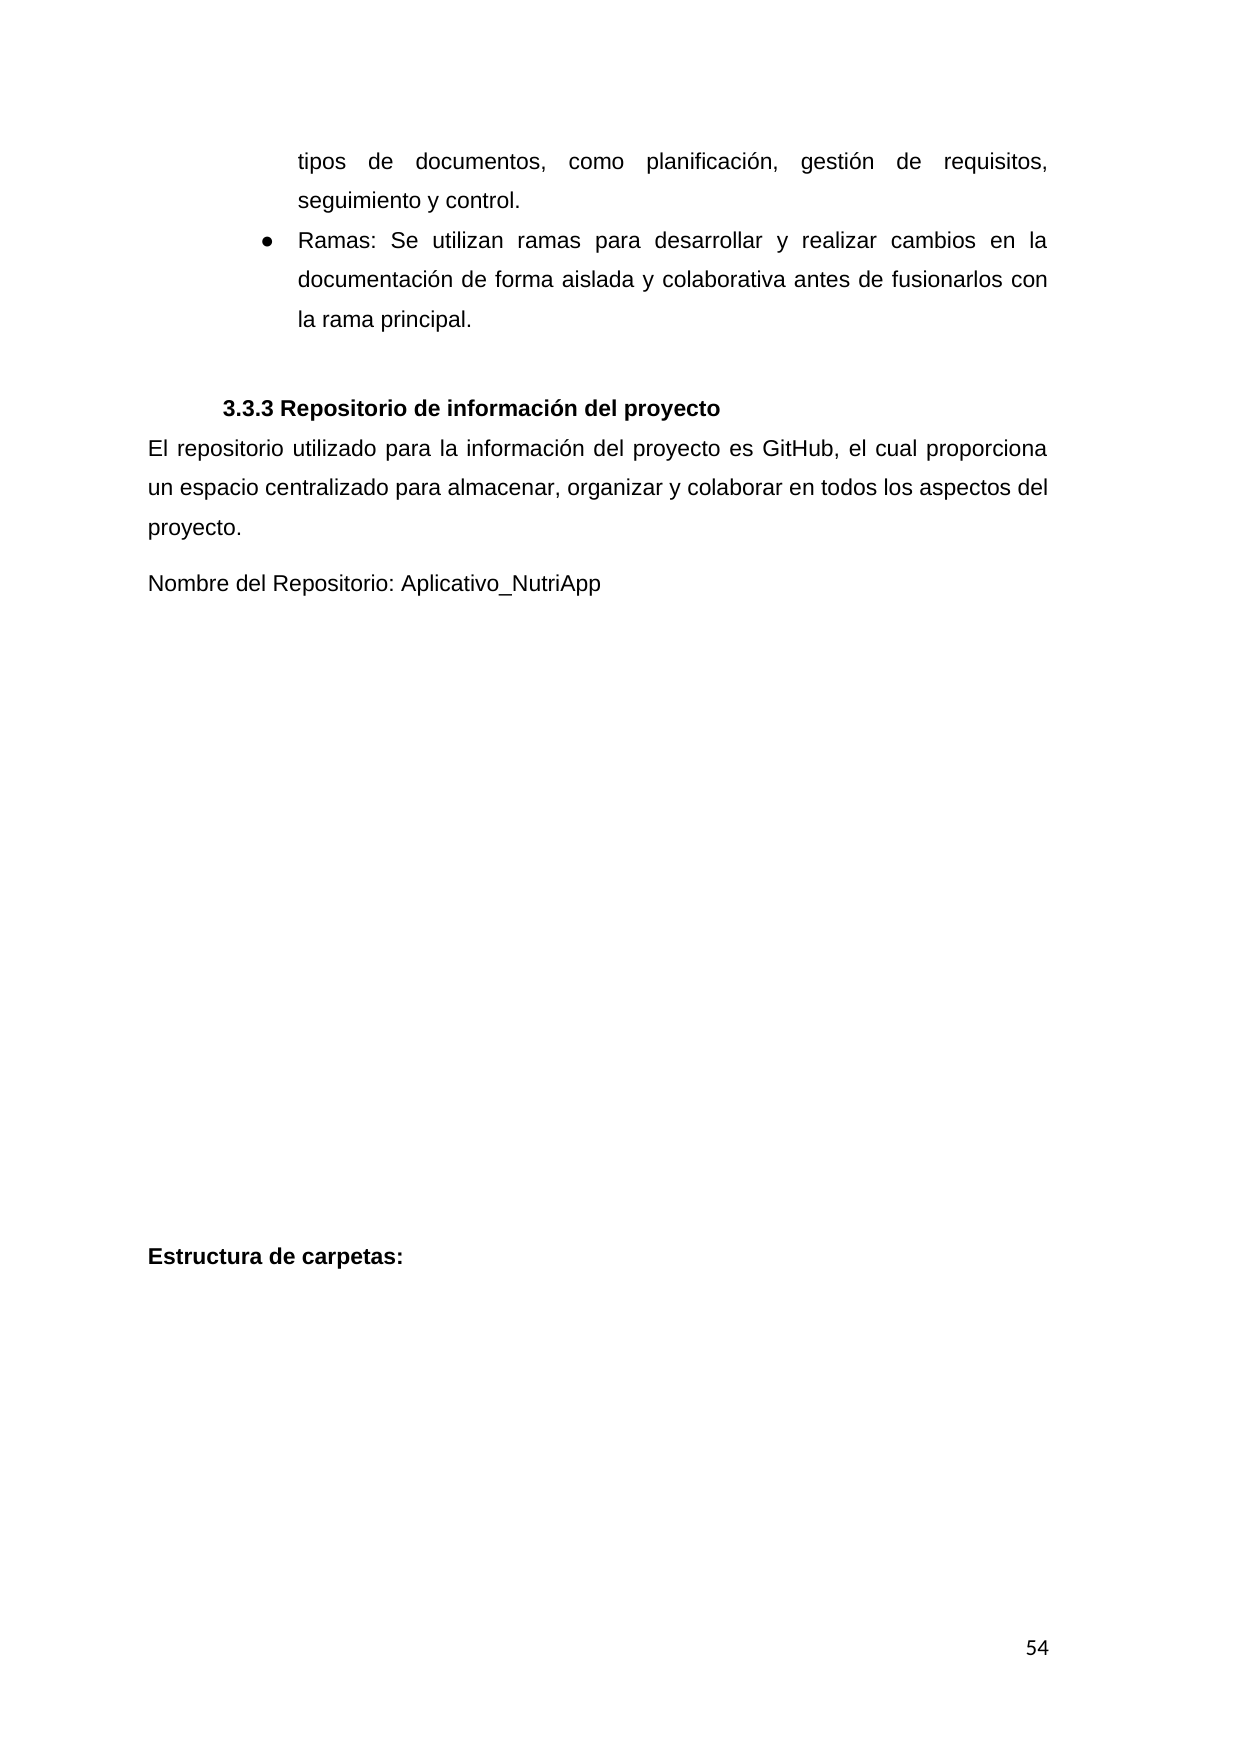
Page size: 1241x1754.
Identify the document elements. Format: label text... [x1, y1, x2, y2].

subtitle 3.3.3 Repositorio de información del proyecto [148, 395, 1240, 421]
text El repositorio utilizado para la información del proyecto es GitHub, el cual proporciona un espacio centralizado para almacenar, organizar y colaborar en todos los aspectos del proyecto. [148, 434, 1048, 540]
list Ramas: Se utilizan ramas para desarrollar y realizar cambios en la documentación de forma aislada y colaborativa antes de fusionarlos con la rama principal. [260, 227, 1048, 332]
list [260, 148, 1048, 213]
text Nombre del Repositorio: Aplicativo_NutriApp [148, 569, 1048, 596]
text Estructura de carpetas: [148, 1243, 1048, 1270]
